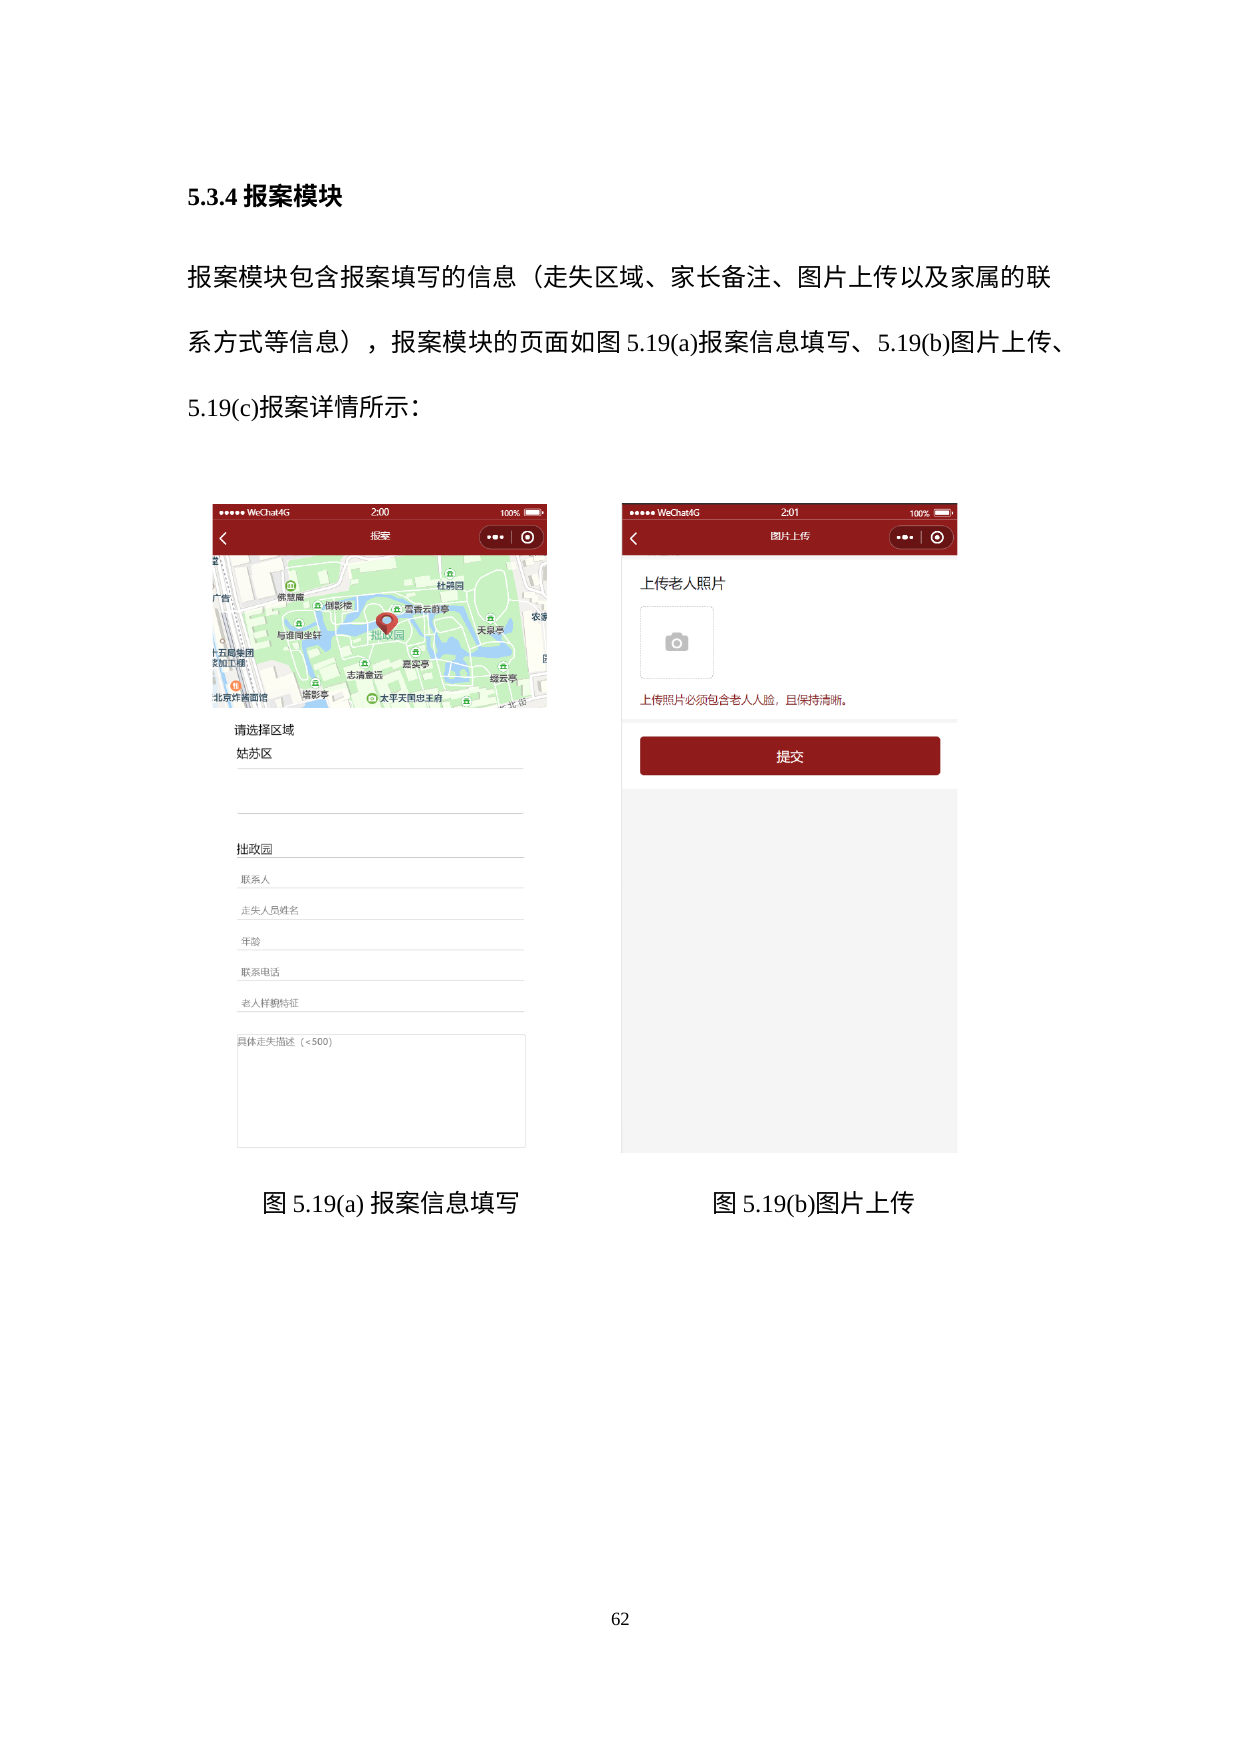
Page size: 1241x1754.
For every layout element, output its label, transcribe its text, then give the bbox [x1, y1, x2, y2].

subtitle 5.3.4 报案模块 [187, 162, 1053, 227]
text 报案模块包含报案填写的信息（走失区域、家长备注、图片上传以及家属的联系方式等信息），报案模块的页面如图5.19(a)报案信息填写、5.19(b)图片上传、5.19(c)报案详情所示： [187, 243, 1053, 438]
text 图5.19(a) 报案信息填写 图5.19(b)图片上传 [187, 1169, 1053, 1234]
picture [212, 504, 547, 1153]
picture [621, 503, 958, 1153]
